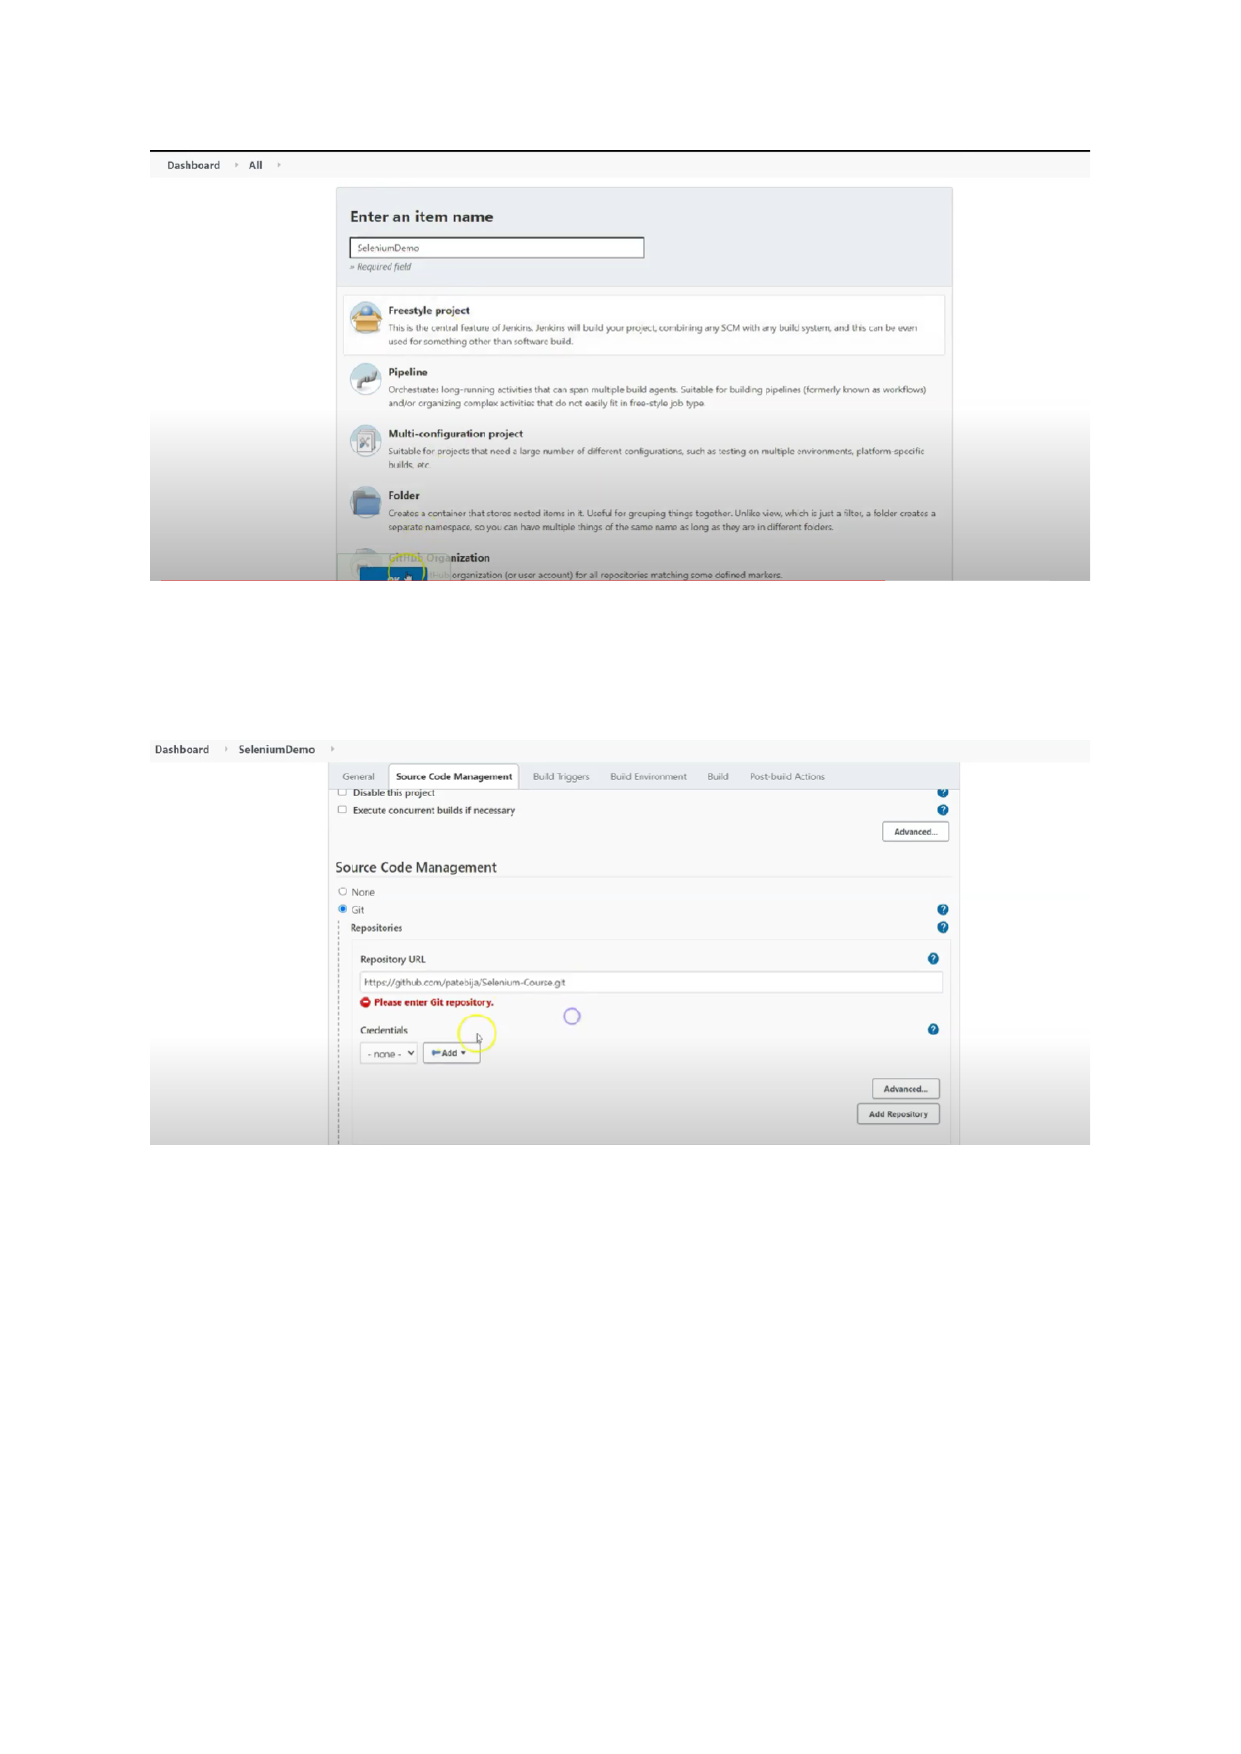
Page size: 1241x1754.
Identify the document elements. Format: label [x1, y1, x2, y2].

picture [150, 150, 1091, 581]
picture [150, 740, 1091, 1145]
